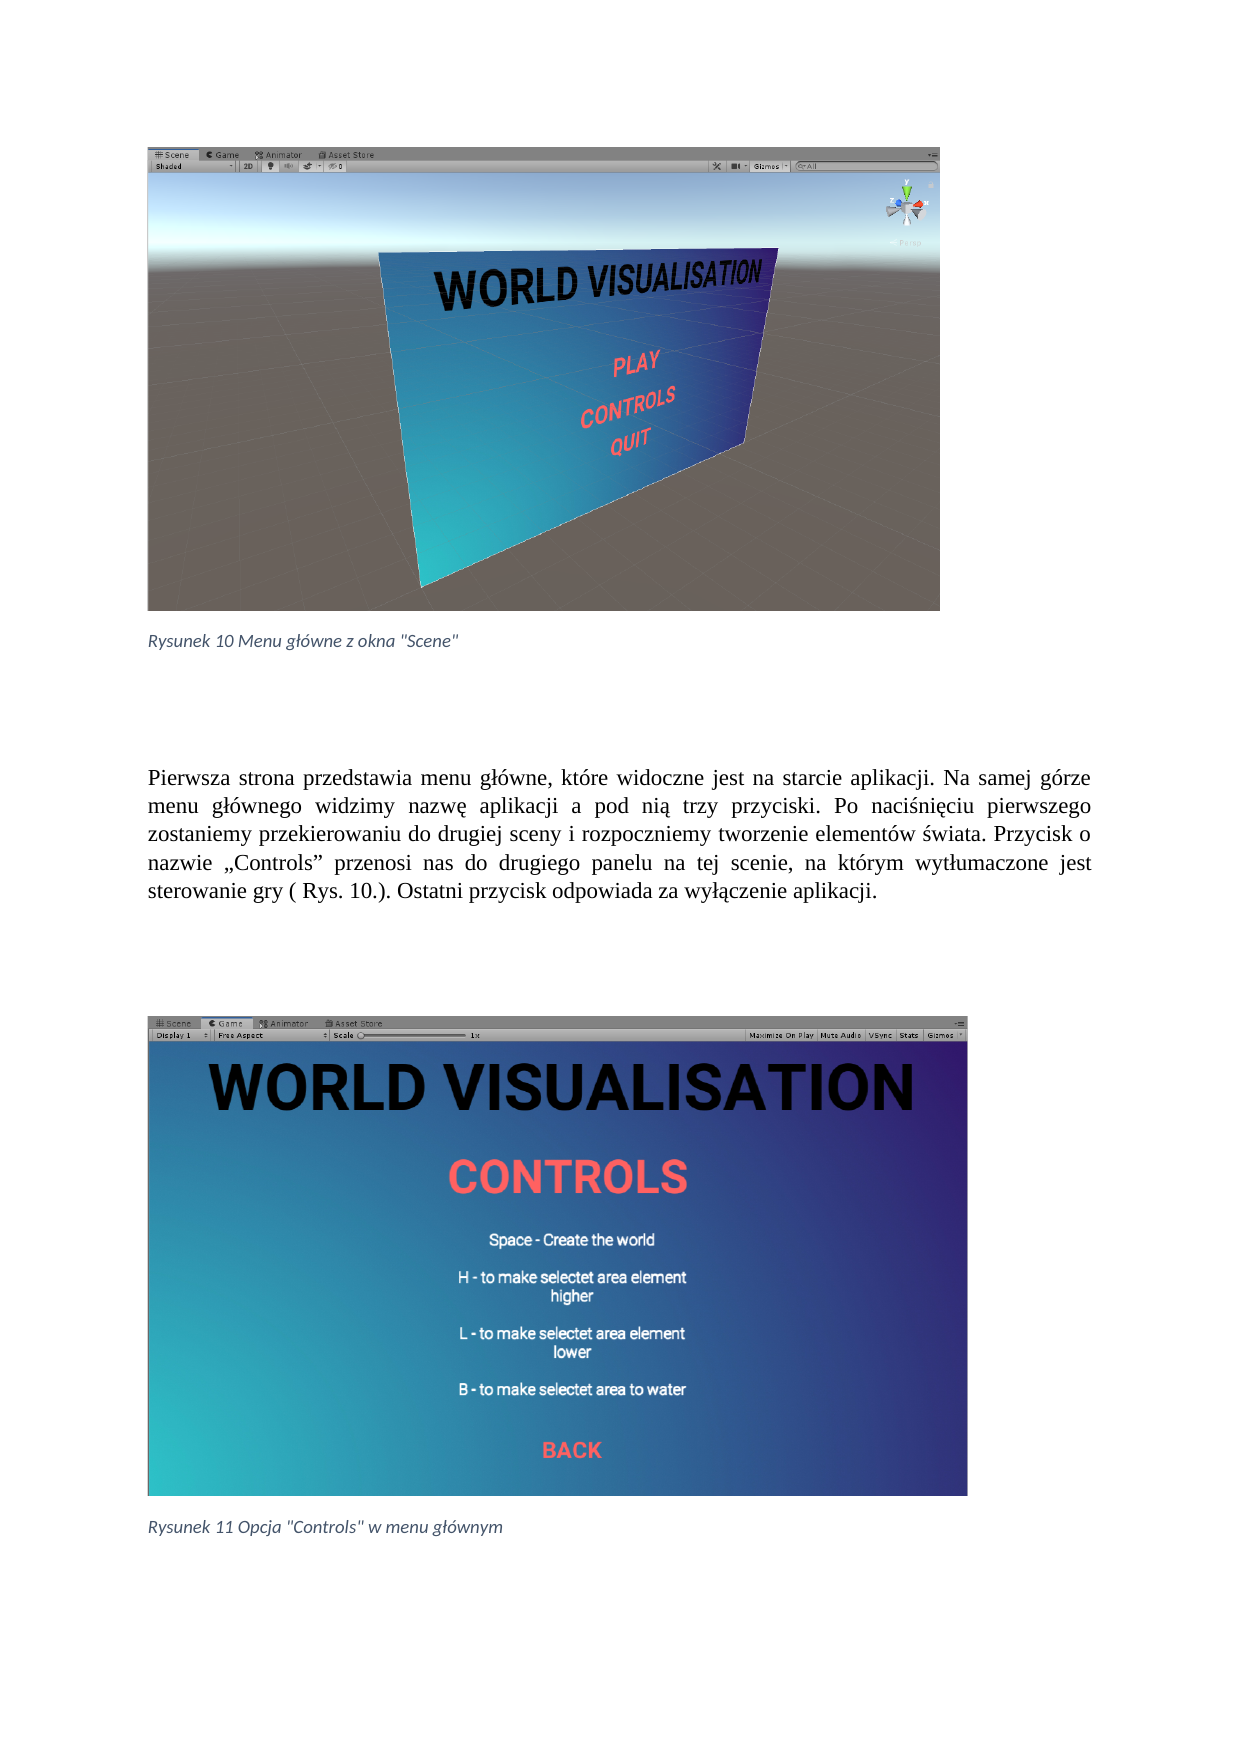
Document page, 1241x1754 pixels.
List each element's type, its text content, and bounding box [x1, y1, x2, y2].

text Pierwsza strona przedstawia menu główne, które widoczne jest na starcie aplikacji. Na samej górze menu głównego widzimy nazwę aplikacji a pod nią trzy przyciski. Po naciśnięciu pierwszego zostaniemy przekierowaniu do drugiej sceny i rozpoczniemy tworzenie elementów świata. Przycisk o nazwie „Controls” przenosi nas do drugiego panelu na tej scenie, na którym wytłumaczone jest sterowanie gry ( Rys. 10.). Ostatni przycisk odpowiada za wyłączenie aplikacji. [148, 764, 1093, 904]
picture [147, 1016, 968, 1496]
picture [147, 147, 940, 611]
